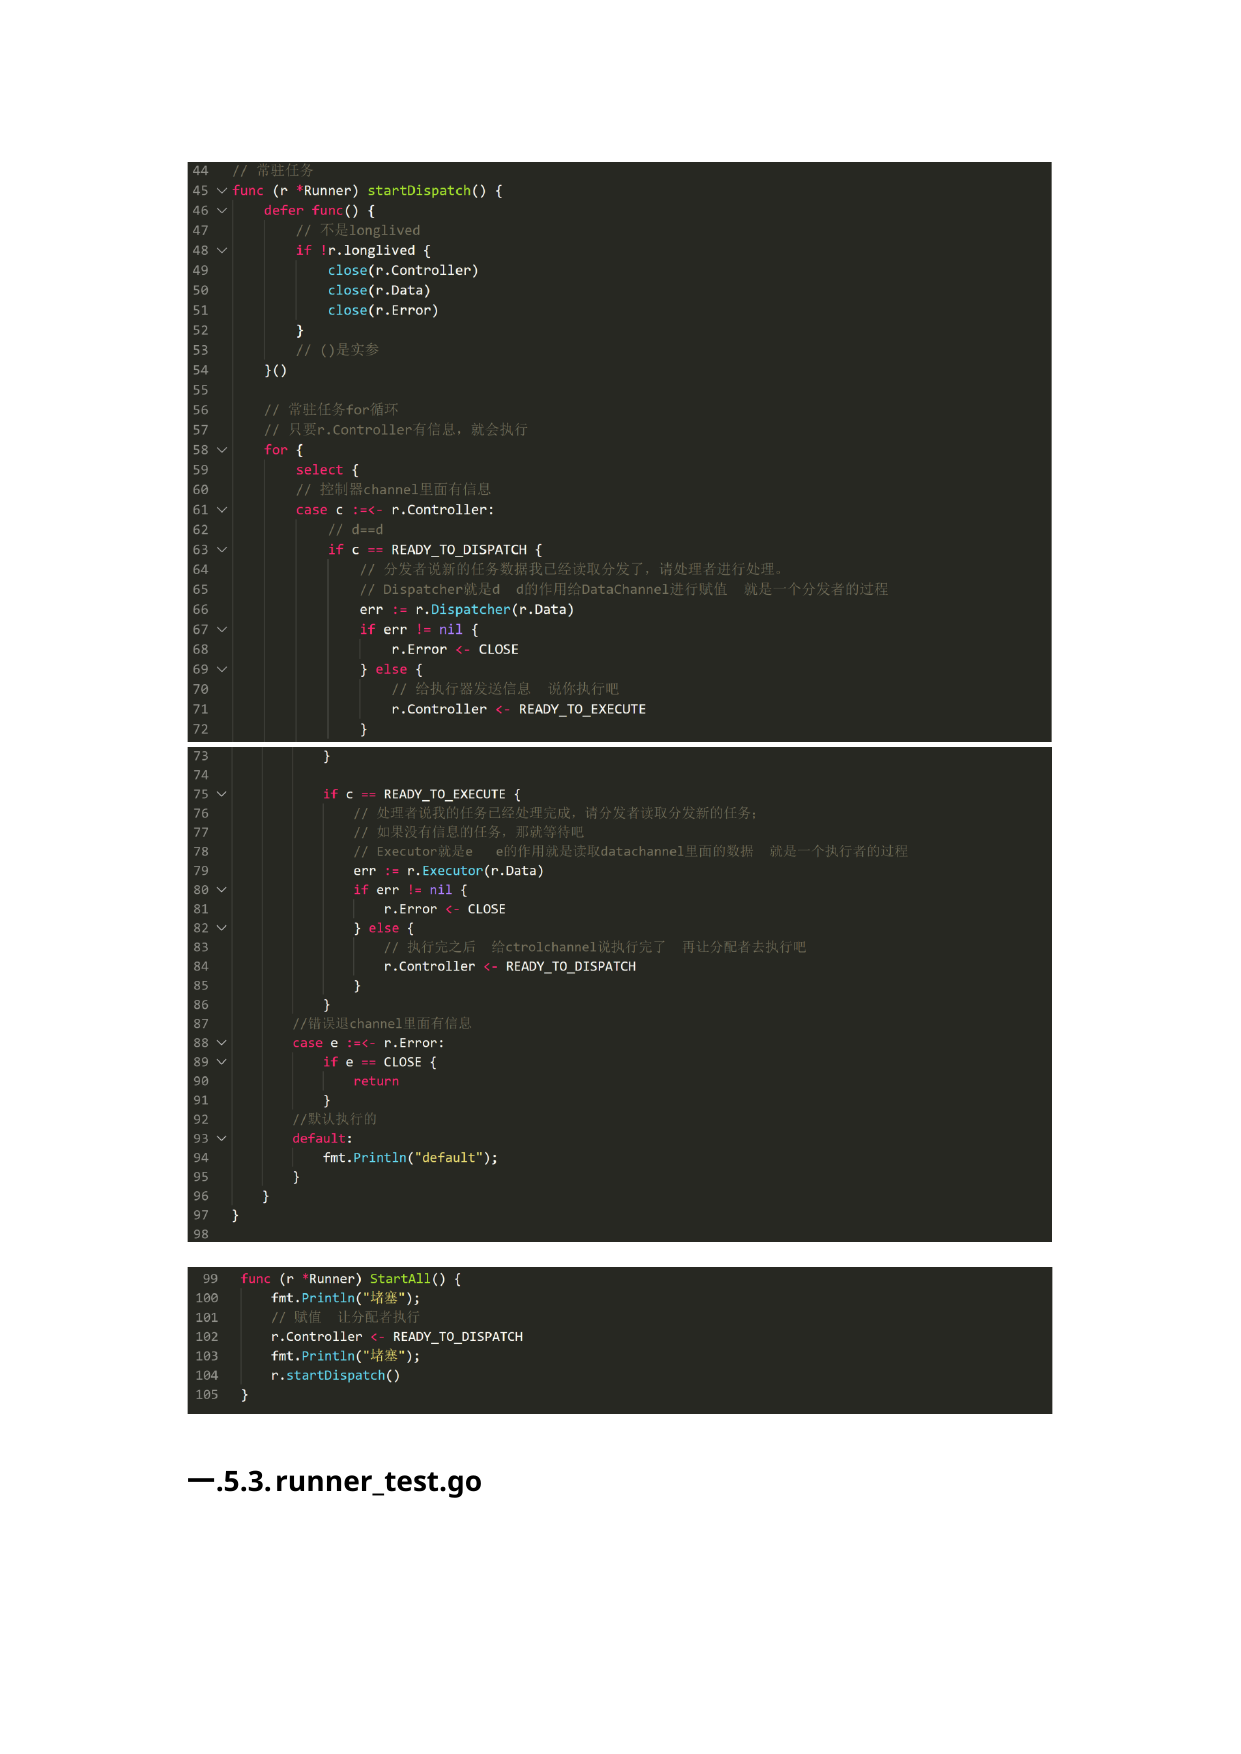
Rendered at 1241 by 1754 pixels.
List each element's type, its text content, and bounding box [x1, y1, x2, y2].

picture [187, 747, 1052, 1242]
picture [187, 162, 1052, 742]
picture [187, 1267, 1053, 1414]
subtitle runner_test.go [187, 1459, 1053, 1499]
